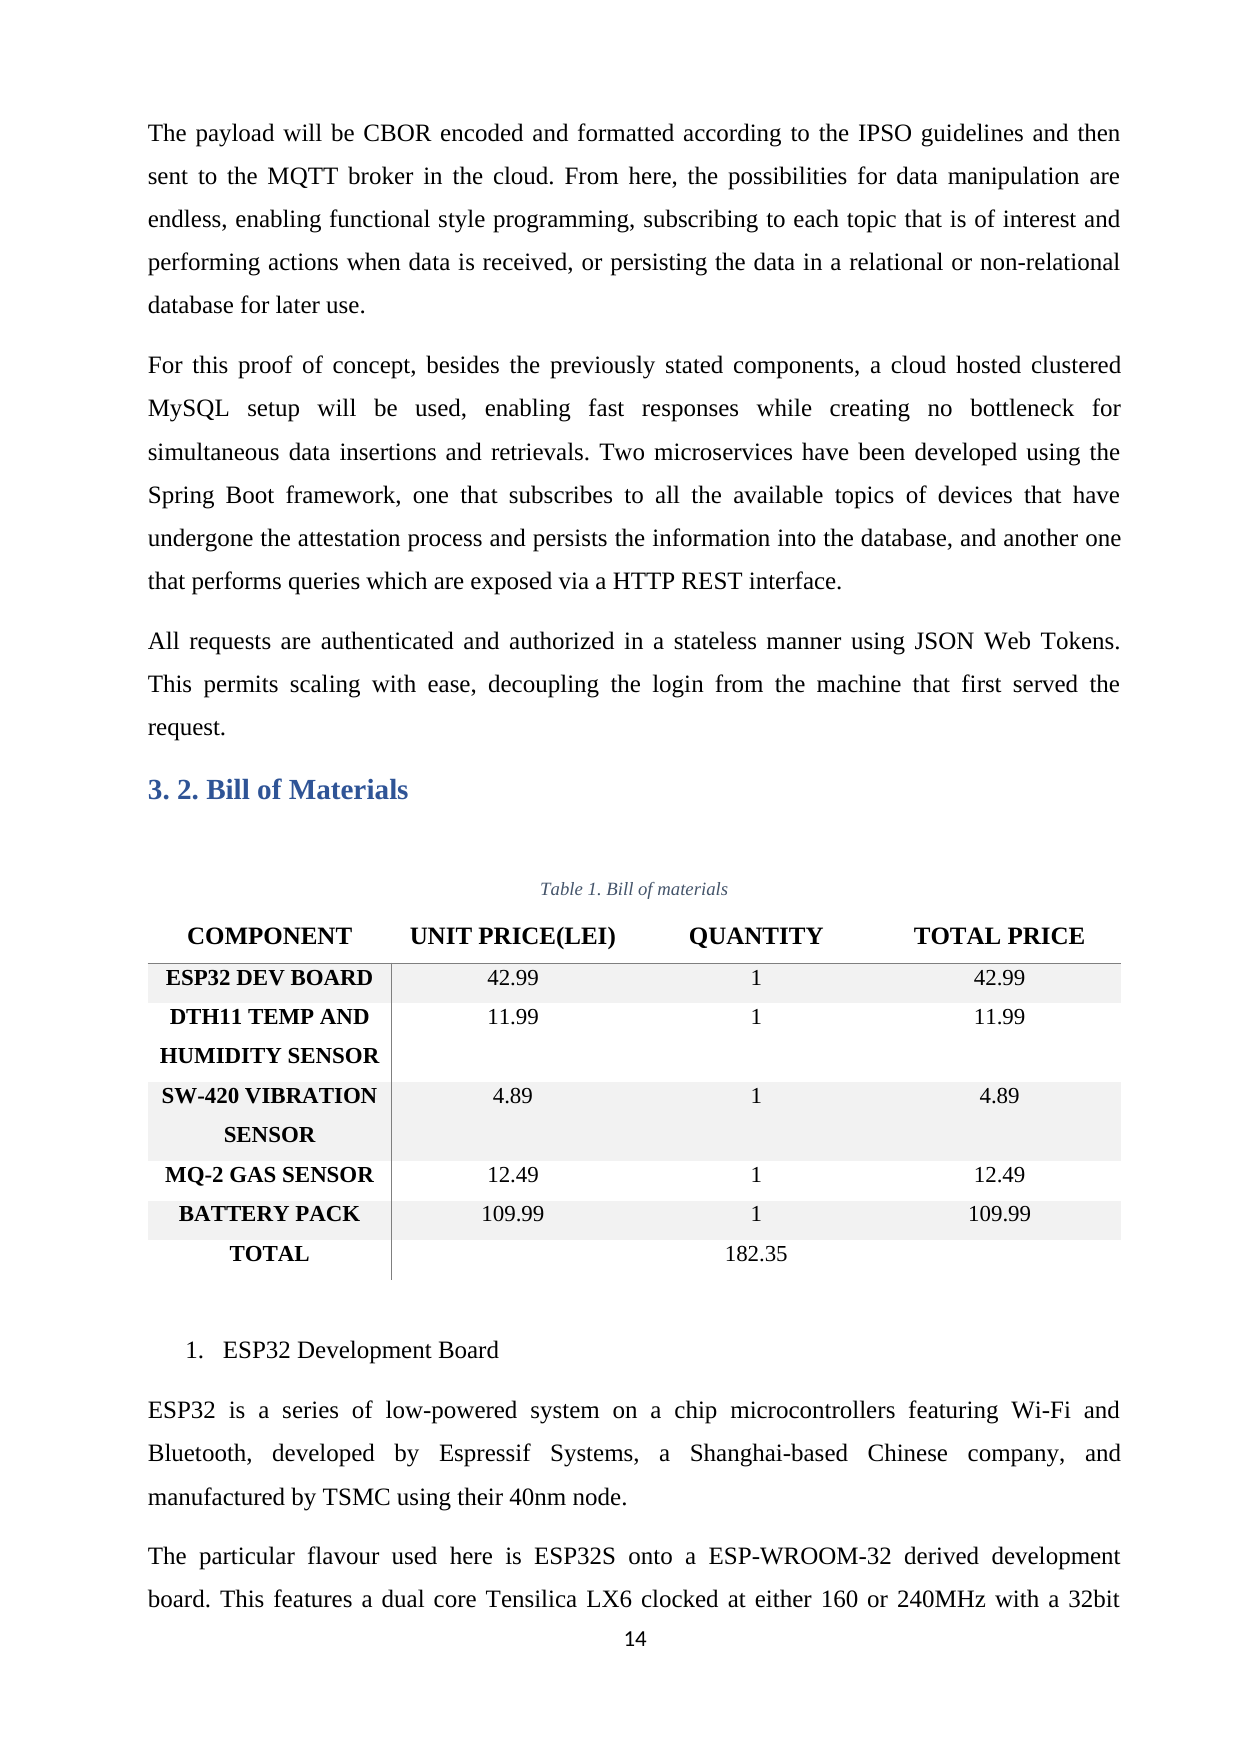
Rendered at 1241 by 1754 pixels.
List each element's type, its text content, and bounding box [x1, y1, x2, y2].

table_cell 1 [634, 1082, 878, 1161]
table_cell 11.99 [878, 1003, 1121, 1082]
table_cell 1 [634, 1201, 878, 1240]
text ESP32 is a series of low-powered system on a chip microcontrollers featuring Wi-Fi and Bluetooth, developed by Espressif Systems, a Shanghai-based Chinese company, and manufactured by TSMC using their 40nm node. [148, 1395, 1122, 1510]
table_cell 109.99 [878, 1201, 1121, 1240]
table_cell 1 [634, 1003, 878, 1082]
table_header TOTAL PRICE [878, 921, 1121, 963]
table_cell 182.35 [392, 1240, 1121, 1279]
table_header COMPONENT [148, 921, 391, 963]
table_cell MQ-2 GAS SENSOR [148, 1161, 391, 1201]
table_cell 109.99 [392, 1201, 634, 1240]
table_cell 12.49 [392, 1161, 634, 1201]
table_cell ESP32 DEV BOARD [148, 964, 391, 1003]
text The payload will be CBOR encoded and formatted according to the IPSO guidelines and then sent to the MQTT broker in the cloud. From here, the possibilities for data manipulation are endless, enabling functional style programming, subscribing to each topic that is of interest and performing actions when data is received, or persisting the data in a relational or non-relational database for later use. [148, 118, 1122, 319]
table_cell 1 [634, 964, 878, 1003]
text For this proof of concept, besides the previously stated components, a cloud hosted clustered MySQL setup will be used, enabling fast responses while creating no bottleneck for simultaneous data insertions and retrievals. Two microservices have been developed using the Spring Boot framework, one that subscribes to all the available topics of devices that have undergone the attestation process and persists the information into the database, and another one that performs queries which are exposed via a HTTP REST interface. [148, 350, 1122, 595]
table_cell 42.99 [392, 964, 634, 1003]
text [148, 1541, 1122, 1613]
table_cell DTH11 TEMP AND HUMIDITY SENSOR [148, 1003, 391, 1082]
table_cell 42.99 [878, 964, 1121, 1003]
table_cell 4.89 [392, 1082, 634, 1161]
table_header QUANTITY [634, 921, 878, 963]
text All requests are authenticated and authorized in a stateless manner using JSON Web Tokens. This permits scaling with ease, decoupling the login from the machine that first served the request. [148, 626, 1122, 741]
subtitle 3. 2. Bill of Materials [148, 772, 1122, 805]
table_cell SW-420 VIBRATION SENSOR [148, 1082, 391, 1161]
table_cell BATTERY PACK [148, 1201, 391, 1240]
list ESP32 Development Board [185, 1336, 1122, 1364]
table_cell 4.89 [878, 1082, 1121, 1161]
table_cell 1 [634, 1161, 878, 1201]
table_header UNIT PRICE(LEI) [391, 921, 634, 963]
text Table 1. Bill of materials [148, 878, 1122, 900]
table_cell 11.99 [392, 1003, 634, 1082]
table_cell TOTAL [148, 1240, 391, 1279]
table_cell 12.49 [878, 1161, 1121, 1201]
